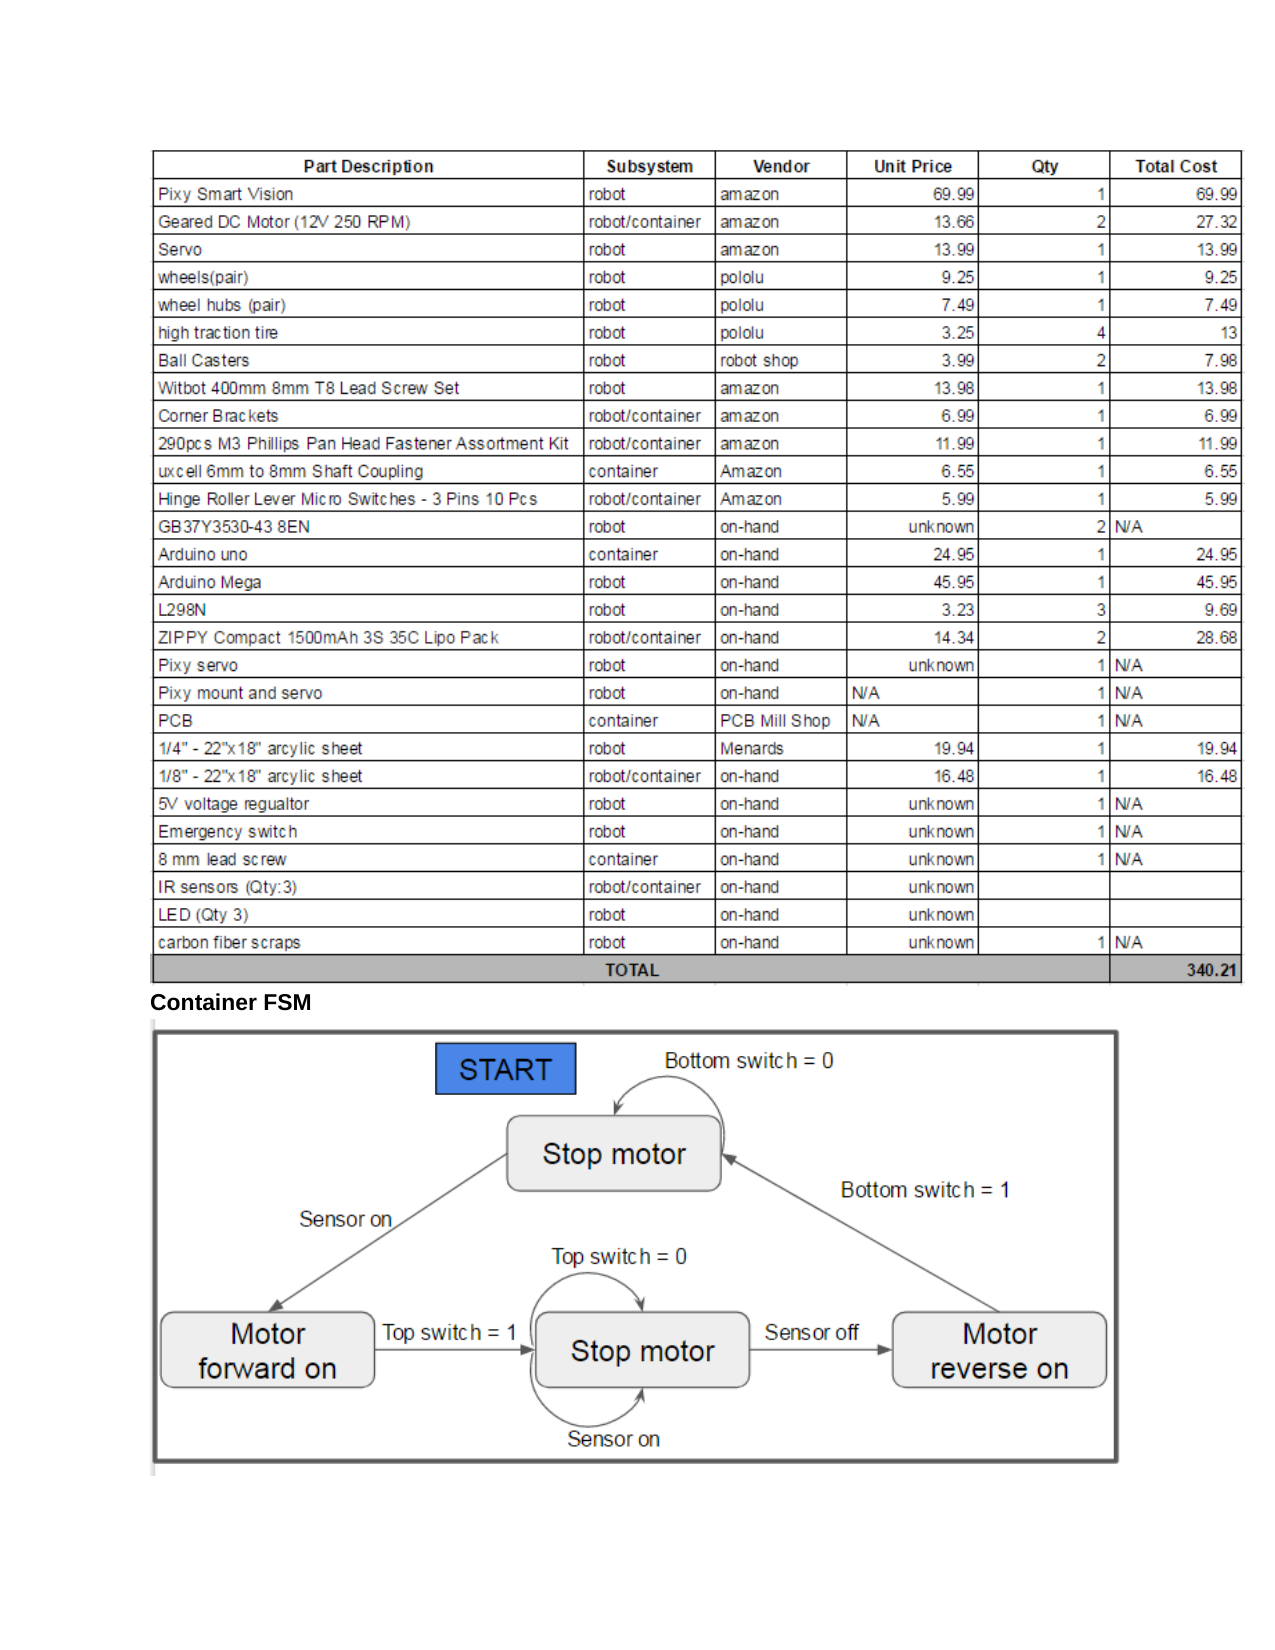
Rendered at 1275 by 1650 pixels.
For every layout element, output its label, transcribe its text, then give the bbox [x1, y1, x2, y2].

picture [150, 1019, 1125, 1476]
picture [150, 150, 1245, 986]
text Container FSM [150, 989, 1125, 1015]
